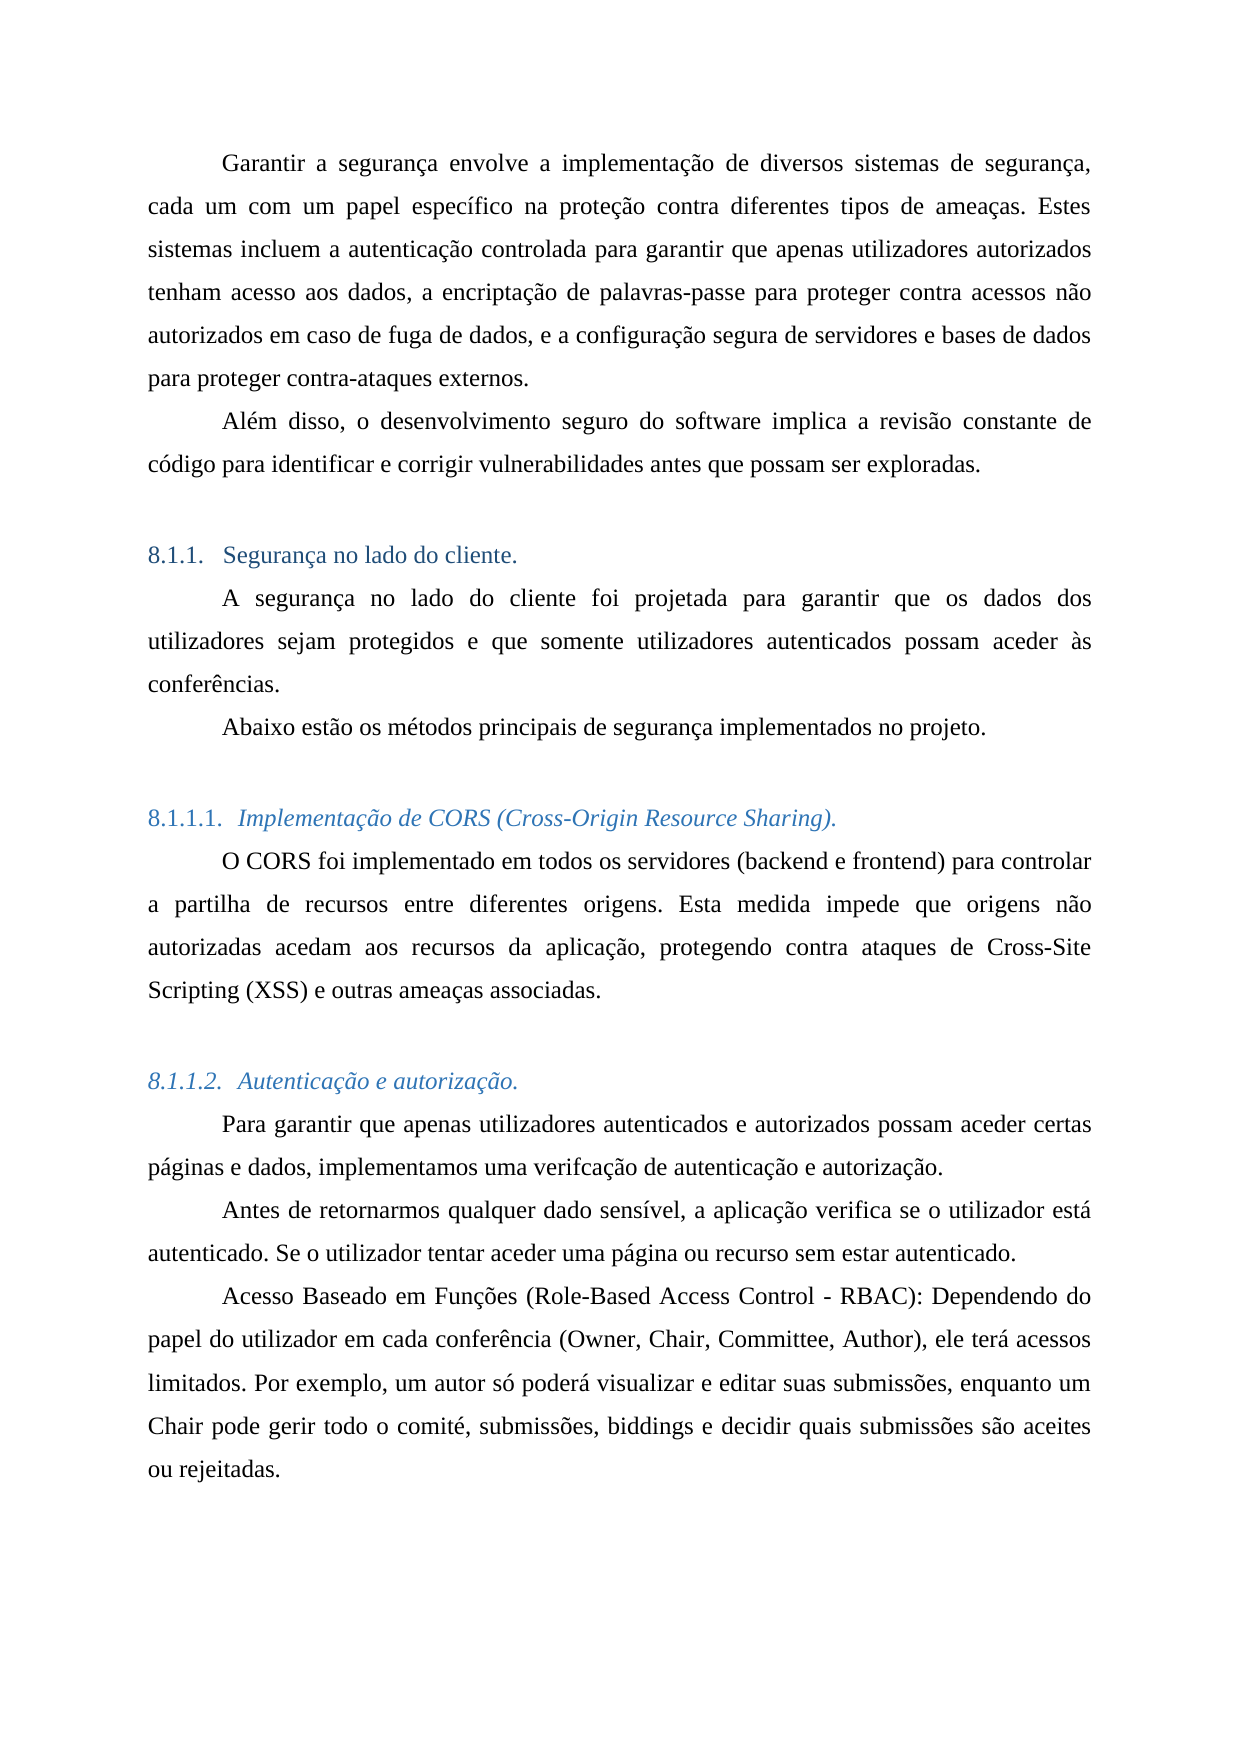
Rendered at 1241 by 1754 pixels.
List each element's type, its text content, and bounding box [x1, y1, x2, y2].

text Além disso, o desenvolvimento seguro do software implica a revisão constante de código para identificar e corrigir vulnerabilidades antes que possam ser exploradas. [148, 406, 1092, 478]
text Antes de retornarmos qualquer dado sensível, a aplicação verifica se o utilizador está autenticado. Se o utilizador tentar aceder uma página ou recurso sem estar autenticado. [148, 1195, 1092, 1267]
text A segurança no lado do cliente foi projetada para garantir que os dados dos utilizadores sejam protegidos e que somente utilizadores autenticados possam aceder às conferências. [148, 583, 1092, 698]
text Acesso Baseado em Funções (Role-Based Access Control - RBAC): Dependendo do papel do utilizador em cada conferência (Owner, Chair, Committee, Author), ele terá acessos limitados. Por exemplo, um autor só poderá visualizar e editar suas submissões, enquanto um Chair pode gerir todo o comité, submissões, biddings e decidir quais submissões são aceites ou rejeitadas. [148, 1281, 1092, 1483]
text O CORS foi implementado em todos os servidores (backend e frontend) para controlar a partilha de recursos entre diferentes origens. Esta medida impede que origens não autorizadas acedam aos recursos da aplicação, protegendo contra ataques de Cross-Site Scripting (XSS) e outras ameaças associadas. [148, 846, 1092, 1004]
subtitle Implementação de CORS (Cross-Origin Resource Sharing). [148, 803, 1092, 832]
text Abaixo estão os métodos principais de segurança implementados no projeto. [148, 712, 1092, 741]
text Garantir a segurança envolve a implementação de diversos sistemas de segurança, cada um com um papel específico na proteção contra diferentes tipos de ameaças. Estes sistemas incluem a autenticação controlada para garantir que apenas utilizadores autorizados tenham acesso aos dados, a encriptação de palavras-passe para proteger contra acessos não autorizados em caso de fuga de dados, e a configuração segura de servidores e bases de dados para proteger contra-ataques externos. [148, 148, 1092, 392]
subtitle Autenticação e autorização. [148, 1066, 1092, 1094]
text Para garantir que apenas utilizadores autenticados e autorizados possam aceder certas páginas e dados, implementamos uma verifcação de autenticação e autorização. [148, 1109, 1092, 1181]
subtitle Segurança no lado do cliente. [148, 540, 1092, 569]
